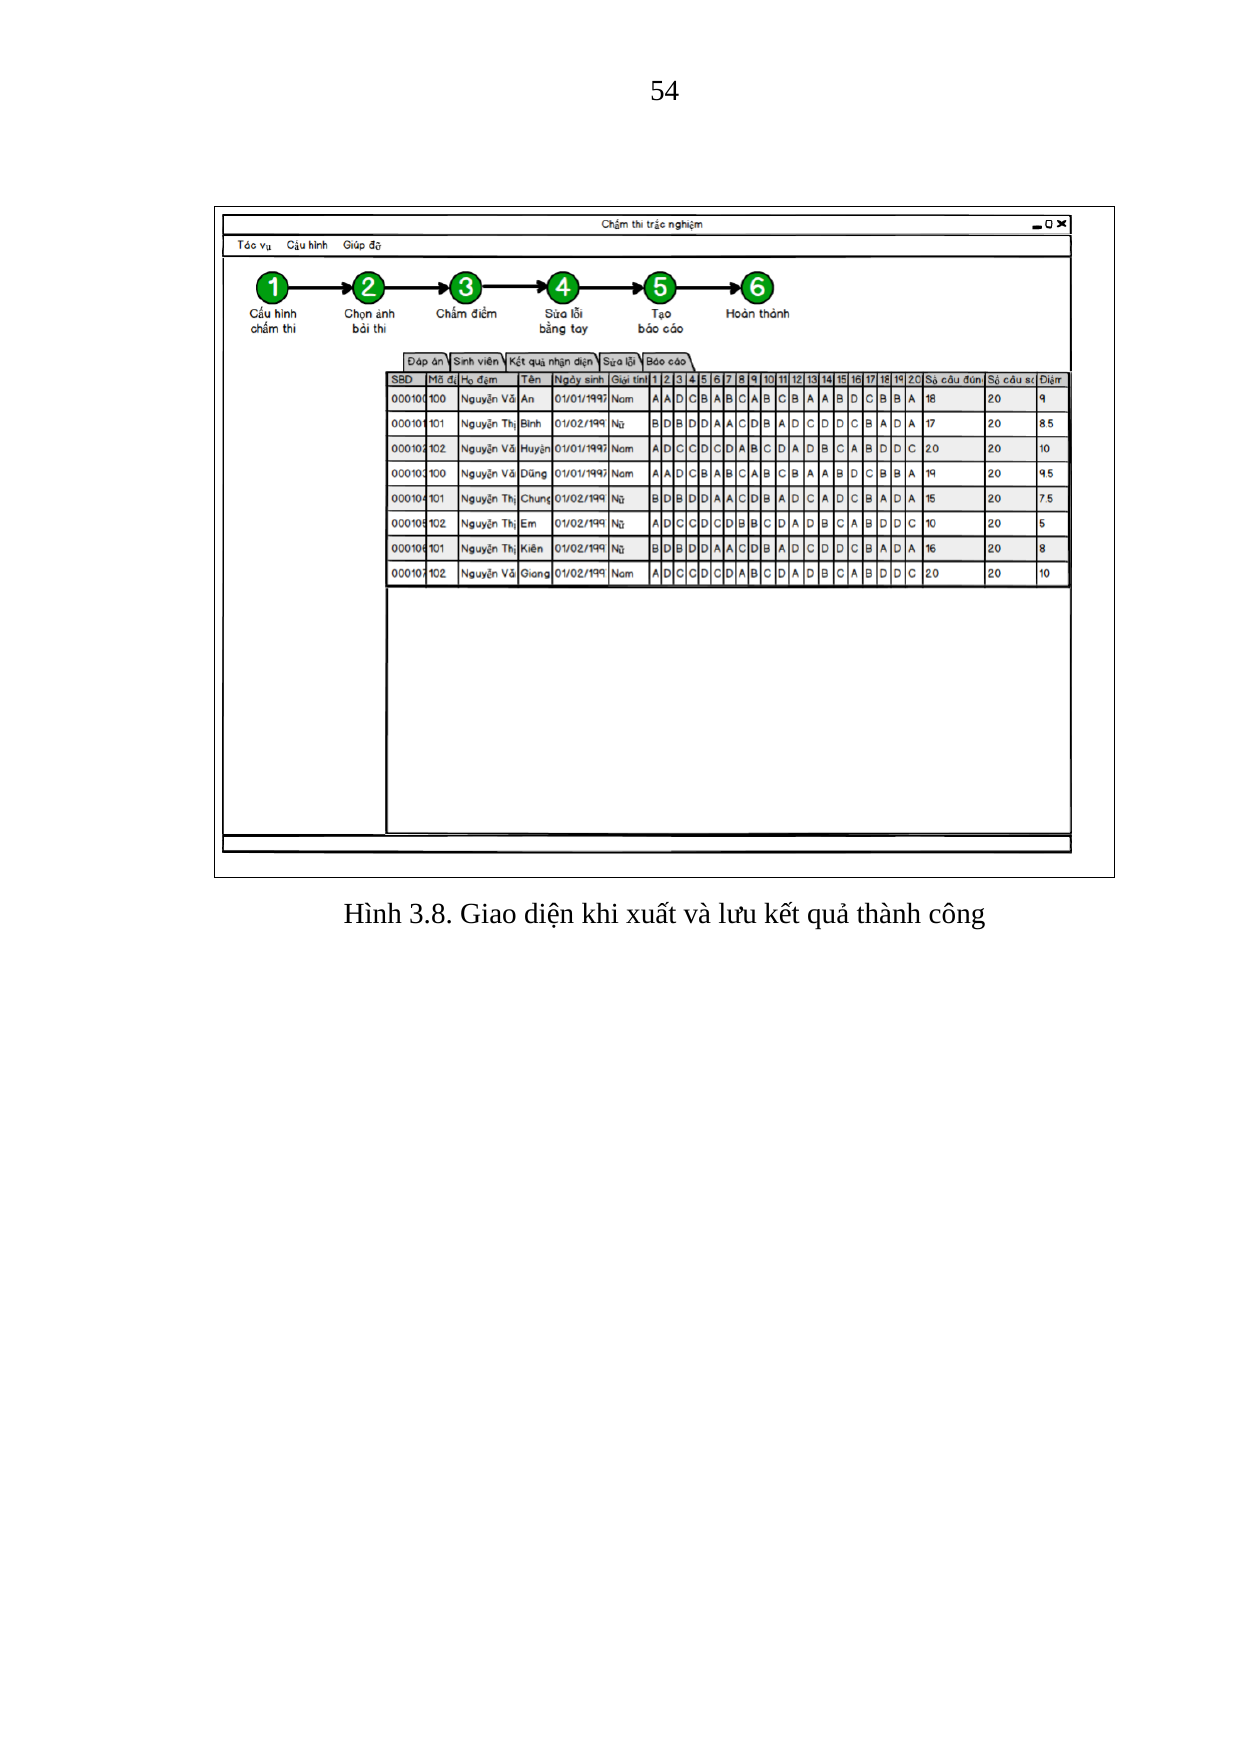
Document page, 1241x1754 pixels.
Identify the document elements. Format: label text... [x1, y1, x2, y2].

text Hình 3.8. Giao diện khi xuất và lưu kết quả thành công [207, 897, 1122, 930]
picture [215, 207, 1114, 877]
